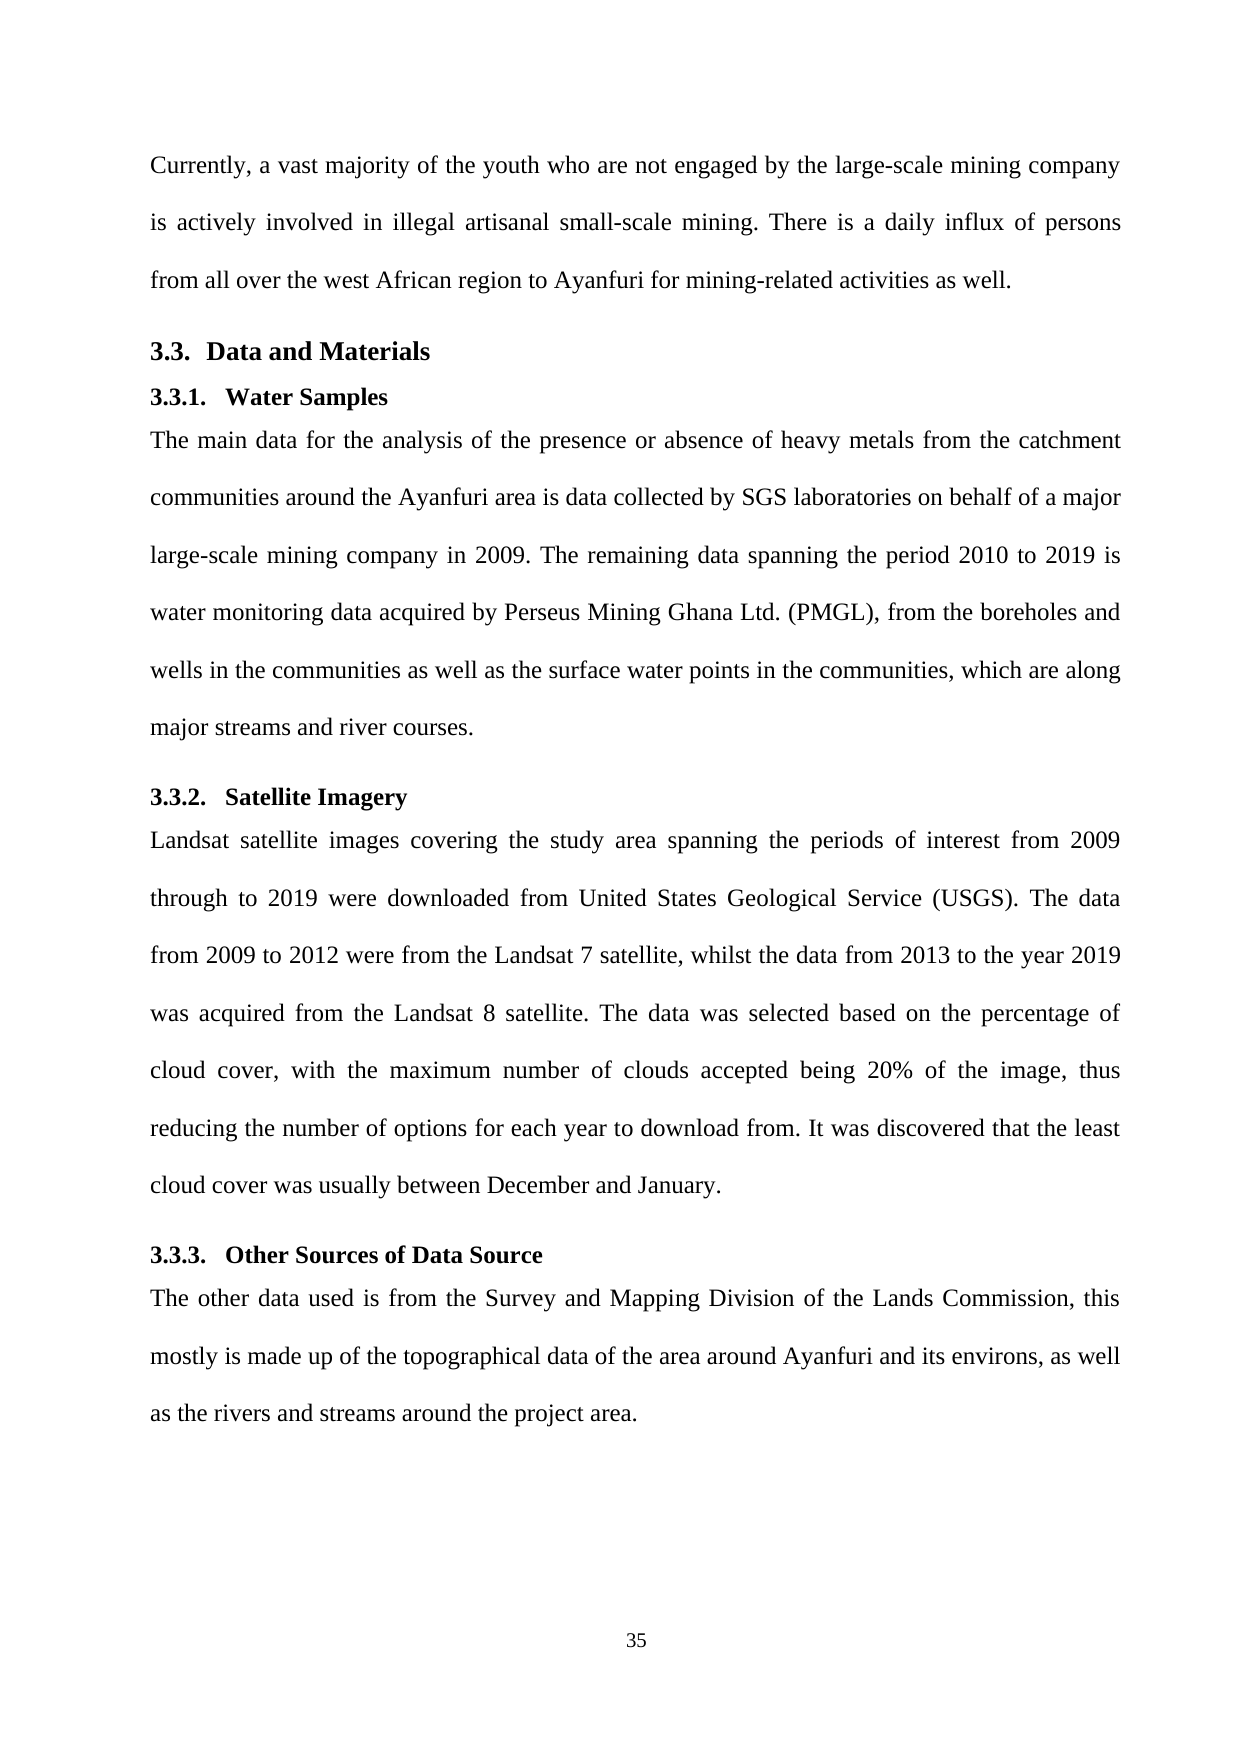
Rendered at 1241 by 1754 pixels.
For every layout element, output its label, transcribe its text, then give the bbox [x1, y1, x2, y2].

text The other data used is from the Survey and Mapping Division of the Lands Commission, this mostly is made up of the topographical data of the area around Ayanfuri and its environs, as well as the rivers and streams around the project area. [150, 1283, 1122, 1427]
subtitle Other Sources of Data Source [150, 1240, 1122, 1269]
text The main data for the analysis of the presence or absence of heavy metals from the catchment communities around the Ayanfuri area is data collected by SGS laboratories on behalf of a major large-scale mining company in 2009. The remaining data spanning the period 2010 to 2019 is water monitoring data acquired by Perseus Mining Ghana Ltd. (PMGL), from the boreholes and wells in the communities as well as the surface water points in the communities, which are along major streams and river courses. [150, 425, 1122, 741]
text Currently, a vast majority of the youth who are not engaged by the large-scale mining company is actively involved in illegal artisanal small-scale mining. There is a daily influx of persons from all over the west African region to Ayanfuri for mining-related activities as well. [150, 150, 1122, 294]
subtitle Water Samples [150, 382, 1122, 410]
text Landsat satellite images covering the study area spanning the periods of interest from 2009 through to 2019 were downloaded from United States Geological Service (USGS). The data from 2009 to 2012 were from the Landsat 7 satellite, whilst the data from 2013 to the year 2019 was acquired from the Landsat 8 satellite. The data was selected based on the percentage of cloud cover, with the maximum number of clouds accepted being 20% of the image, thus reducing the number of options for each year to download from. It was discovered that the least cloud cover was usually between December and January. [150, 825, 1122, 1199]
subtitle Satellite Imagery [150, 782, 1122, 811]
subtitle Data and Materials [150, 335, 1122, 366]
